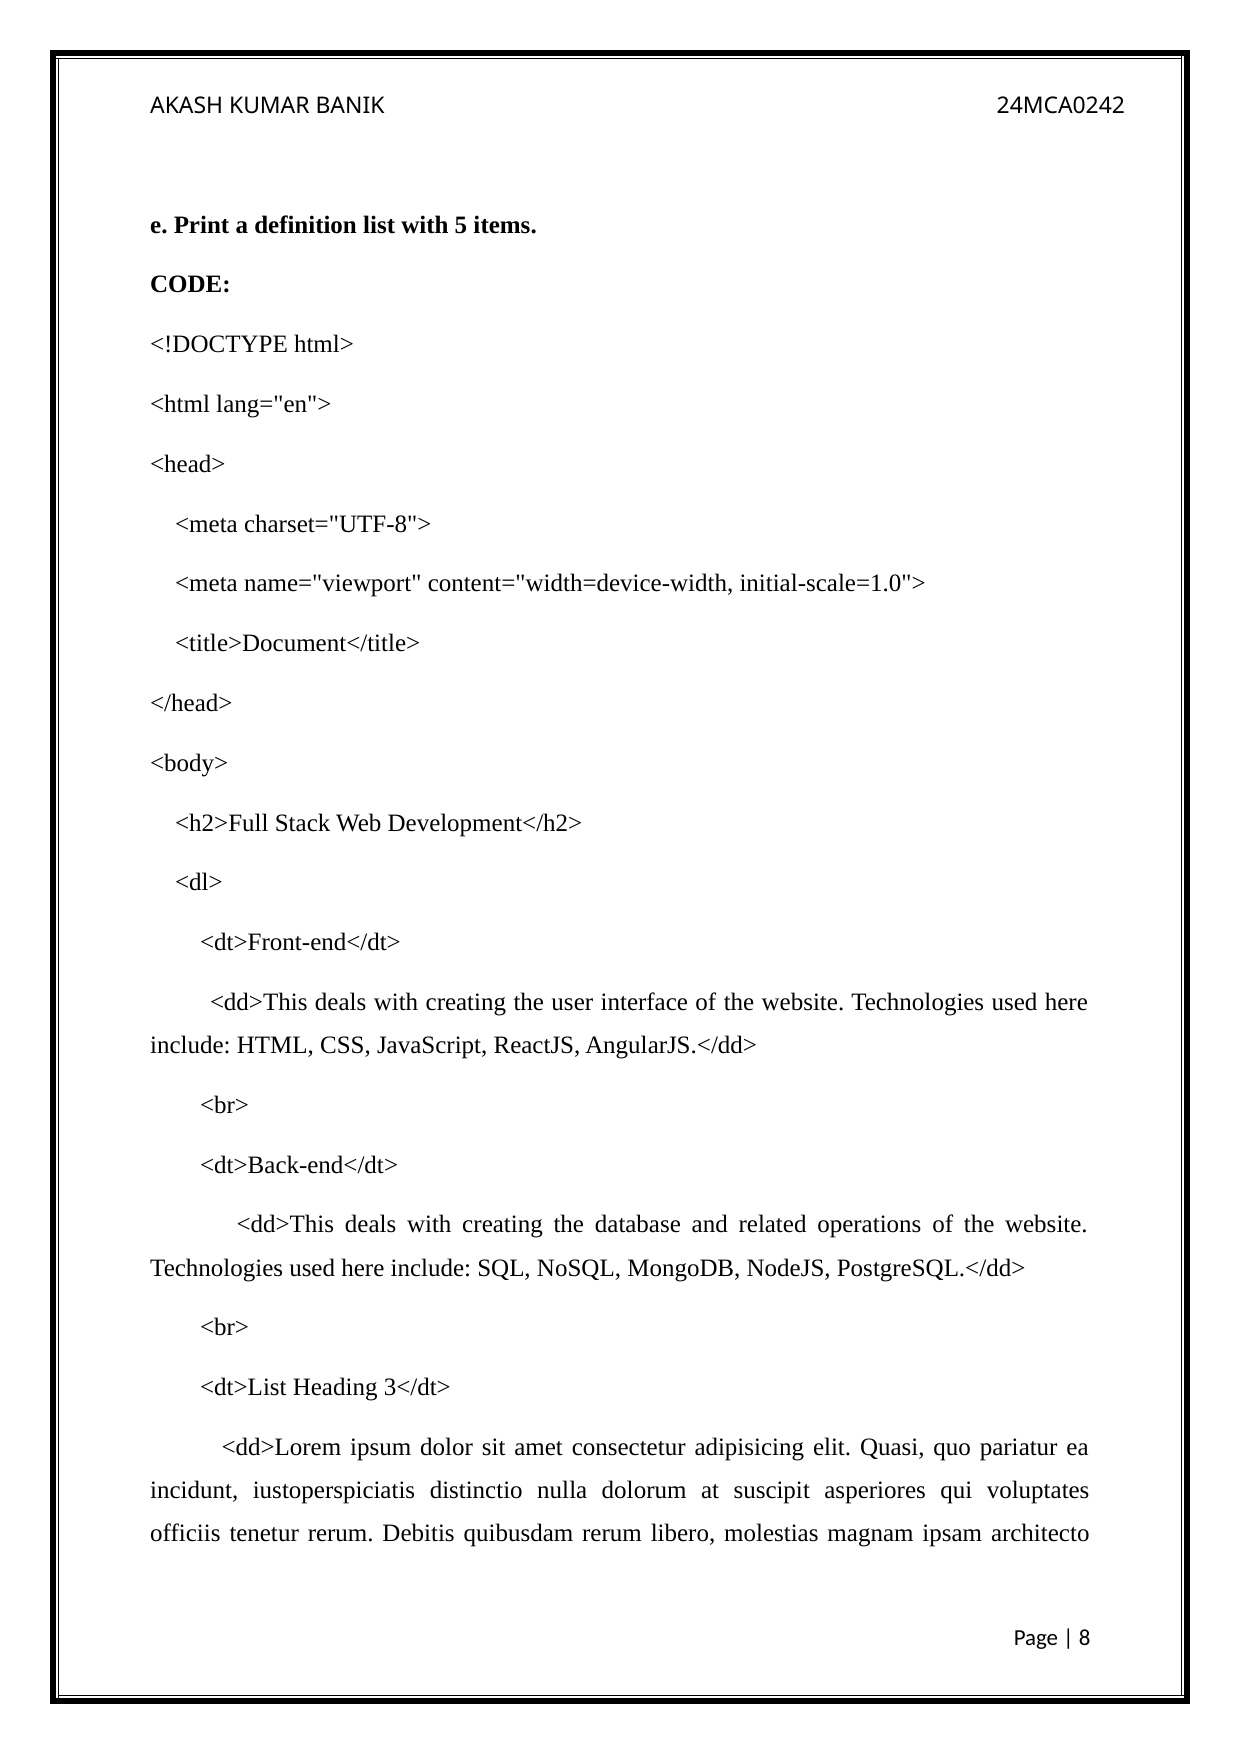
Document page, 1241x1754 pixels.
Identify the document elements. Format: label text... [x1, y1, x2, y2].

text <!DOCTYPE html> [150, 329, 1090, 358]
text <dt>Front-end</dt> [150, 927, 1090, 956]
text CODE: [150, 269, 1090, 298]
text <br> [150, 1312, 1090, 1341]
text e. Print a definition list with 5 items. [150, 210, 1090, 238]
text <html lang="en"> [150, 389, 1090, 418]
text <dd>This deals with creating the database and related operations of the website. Technologies used here include: SQL, NoSQL, MongoDB, NodeJS, PostgreSQL.</dd> [150, 1209, 1090, 1281]
text </head> [150, 688, 1090, 717]
text <title>Document</title> [150, 628, 1090, 657]
text <body> [150, 748, 1090, 777]
text <h2>Full Stack Web Development</h2> [150, 808, 1090, 836]
text <meta name="viewport" content="width=device-width, initial-scale=1.0"> [150, 568, 1090, 597]
text <dt>Back-end</dt> [150, 1150, 1090, 1178]
text <head> [150, 449, 1090, 478]
text <meta charset="UTF-8"> [150, 509, 1090, 537]
text <dt>List Heading 3</dt> [150, 1372, 1090, 1401]
text <dd>This deals with creating the user interface of the website. Technologies used here include: HTML, CSS, JavaScript, ReactJS, AngularJS.</dd> [150, 987, 1090, 1059]
text <br> [150, 1090, 1090, 1119]
text <dl> [150, 867, 1090, 896]
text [150, 1432, 1090, 1547]
